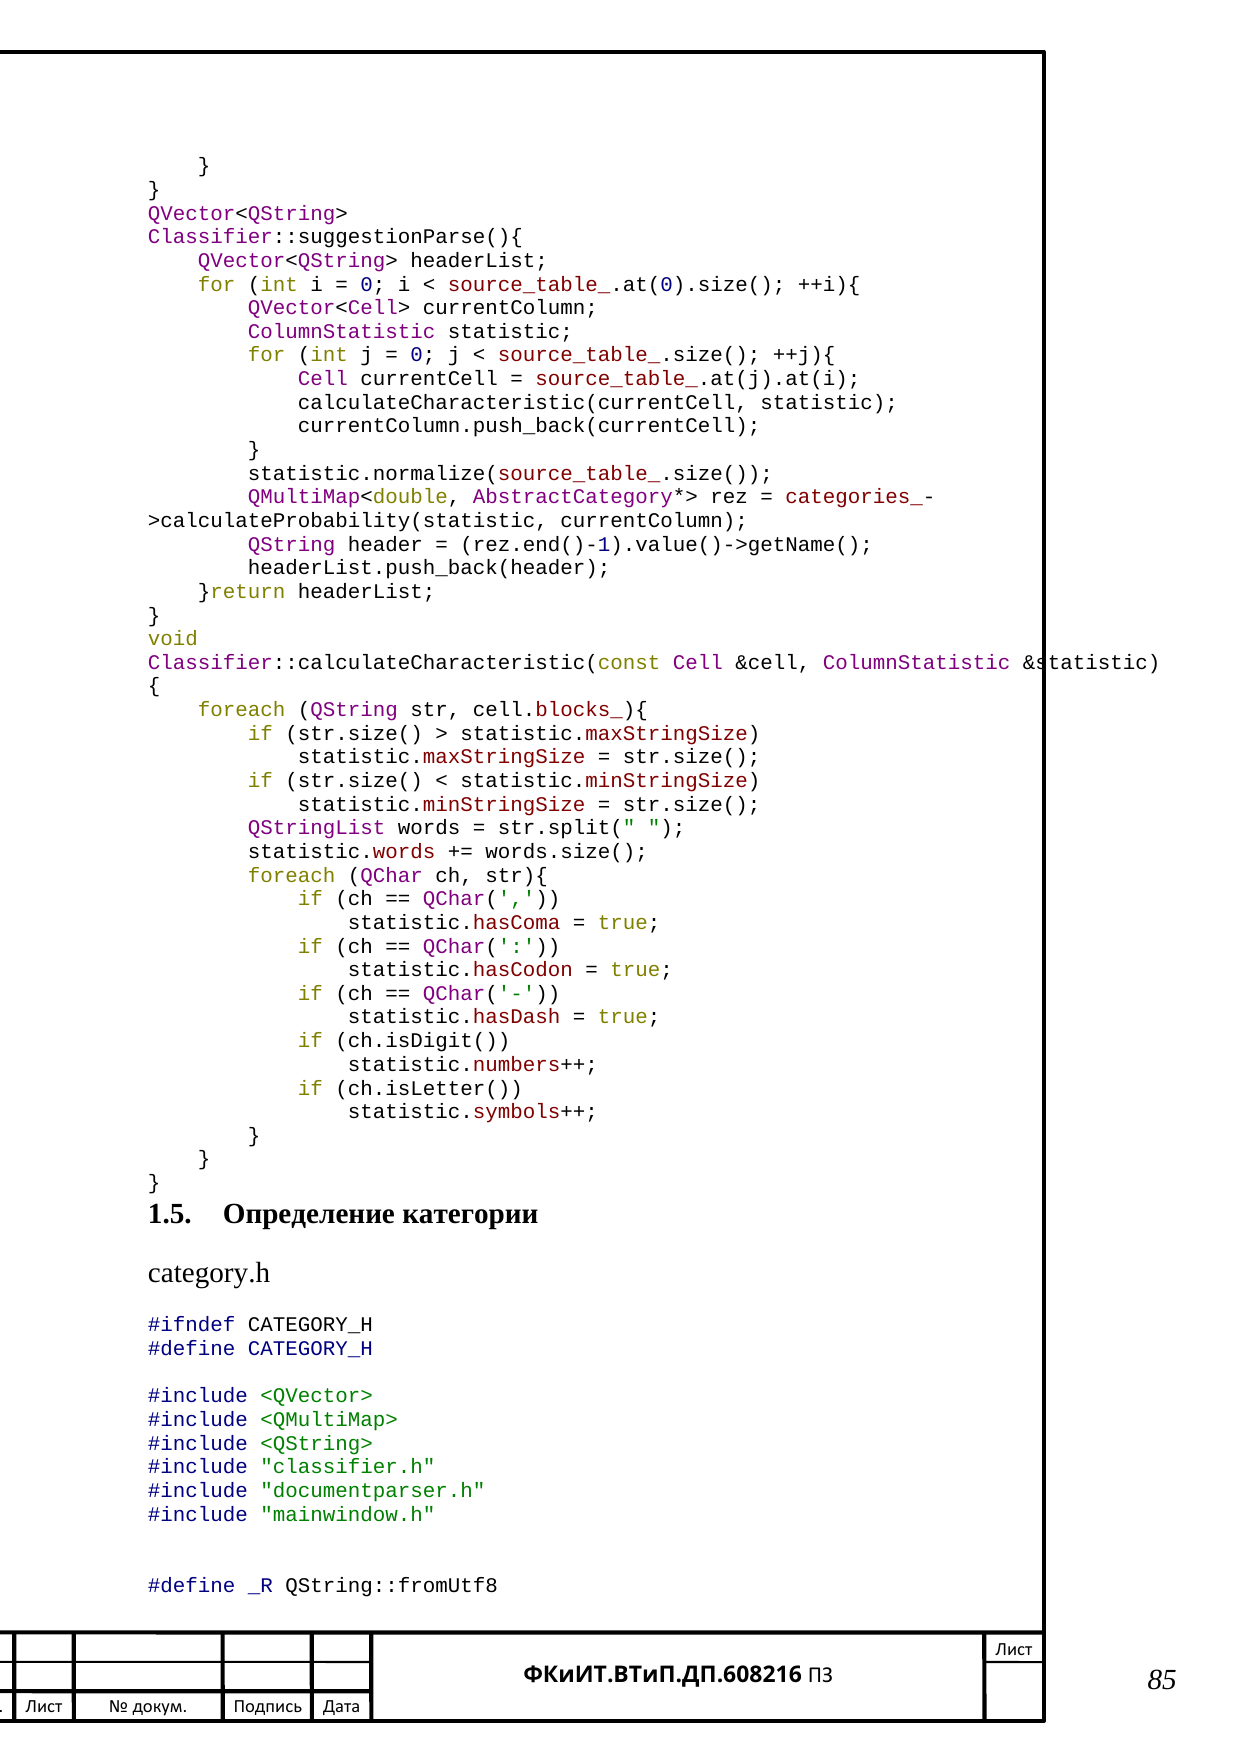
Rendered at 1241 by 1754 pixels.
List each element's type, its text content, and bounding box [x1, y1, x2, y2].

text category.h [148, 1255, 1167, 1289]
text } [148, 155, 1167, 179]
text statistic.hasCodon = true; [148, 959, 1167, 983]
text } [148, 439, 1167, 463]
text #ifndef CATEGORY_H [148, 1314, 1167, 1338]
text QVector<Cell> currentColumn; [148, 297, 1167, 321]
text ColumnStatistic statistic; [148, 321, 1167, 344]
text if (ch.isLetter()) [148, 1077, 1167, 1101]
text statistic.maxStringSize = str.size(); [148, 746, 1167, 770]
text if (str.size() < statistic.minStringSize) [148, 770, 1167, 794]
text #include "classifier.h" [148, 1456, 1167, 1480]
text void [148, 628, 1167, 652]
text }return headerList; [148, 581, 1167, 604]
text statistic.normalize(source_table_.size()); [148, 463, 1167, 486]
text calculateCharacteristic(currentCell, statistic); [148, 392, 1167, 415]
text Cell currentCell = source_table_.at(j).at(i); [148, 368, 1167, 392]
text if (ch == QChar(':')) [148, 936, 1167, 959]
text statistic.symbols++; [148, 1101, 1167, 1125]
text #define CATEGORY_H [148, 1338, 1167, 1362]
text } [148, 1148, 1167, 1172]
text foreach (QChar ch, str){ [148, 865, 1167, 888]
text if (ch.isDigit()) [148, 1030, 1167, 1054]
text #include "mainwindow.h" [148, 1504, 1167, 1527]
text #include <QVector> [148, 1385, 1167, 1409]
list Определение категории [148, 1196, 1167, 1229]
text currentColumn.push_back(currentCell); [148, 415, 1167, 439]
text for (int j = 0; j < source_table_.size(); ++j){ [148, 344, 1167, 368]
text #include "documentparser.h" [148, 1480, 1167, 1504]
text statistic.words += words.size(); [148, 841, 1167, 865]
text #include <QMultiMap> [148, 1409, 1167, 1433]
text QVector<QString> headerList; [148, 250, 1167, 273]
text #define _R QString::fromUtf8 [148, 1574, 1167, 1598]
text foreach (QString str, cell.blocks_){ [148, 699, 1167, 723]
text if (ch == QChar('-')) [148, 983, 1167, 1007]
text } [148, 1125, 1167, 1148]
text statistic.minStringSize = str.size(); [148, 794, 1167, 817]
text QStringList words = str.split(" "); [148, 817, 1167, 841]
text if (ch == QChar(',')) [148, 888, 1167, 912]
text QMultiMap<double, AbstractCategory*> rez = categories_->calculateProbability(statistic, currentColumn); [148, 486, 1167, 534]
text statistic.hasDash = true; [148, 1007, 1167, 1030]
text headerList.push_back(header); [148, 557, 1167, 581]
text statistic.numbers++; [148, 1054, 1167, 1077]
text } [148, 179, 1167, 203]
text } [148, 1172, 1167, 1196]
text #include <QString> [148, 1433, 1167, 1456]
text Classifier::calculateCharacteristic(const Cell &cell, ColumnStatistic &statistic){ [148, 652, 1167, 699]
text QString header = (rez.end()-1).value()->getName(); [148, 534, 1167, 557]
text QVector<QString> [148, 203, 1167, 226]
text } [148, 604, 1167, 628]
text for (int i = 0; i < source_table_.at(0).size(); ++i){ [148, 273, 1167, 297]
text statistic.hasComa = true; [148, 912, 1167, 936]
text if (str.size() > statistic.maxStringSize) [148, 723, 1167, 746]
text Classifier::suggestionParse(){ [148, 226, 1167, 250]
